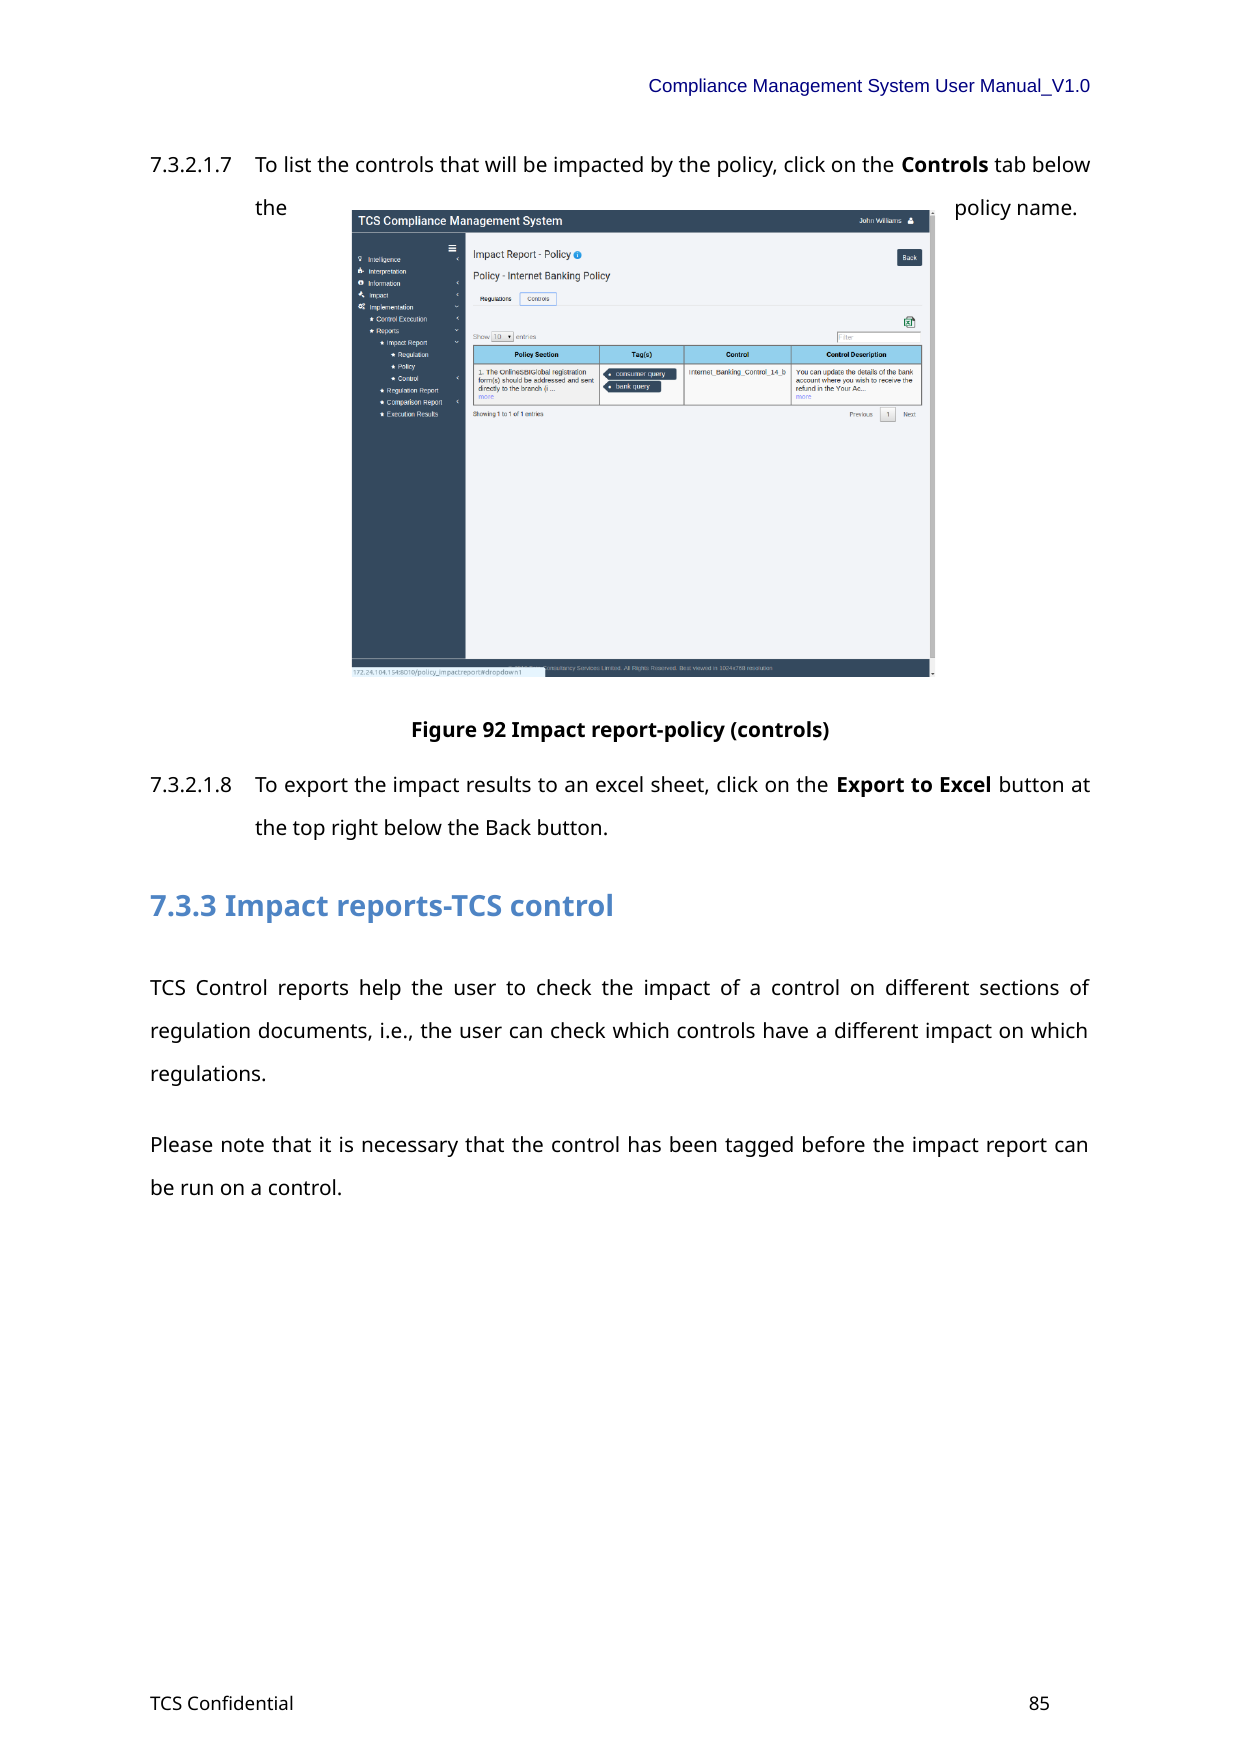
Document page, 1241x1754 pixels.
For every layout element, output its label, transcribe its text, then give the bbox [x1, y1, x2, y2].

text Figure 92 Impact report-policy (controls) [150, 715, 1090, 744]
list To list the controls that will be impacted by the policy, click on the Controls tab below the policy name. [150, 150, 1090, 221]
picture [351, 210, 936, 677]
text Please note that it is necessary that the control has been tagged before the impact report can be run on a control. [150, 1130, 1090, 1201]
subtitle Impact reports-TCS control [150, 885, 1090, 924]
list To export the impact results to an excel sheet, click on the Export to Excel button at the top right below the Back button. [150, 770, 1090, 841]
text TCS Control reports help the user to check the impact of a control on different sections of regulation documents, i.e., the user can check which controls have a different impact on which regulations. [150, 973, 1090, 1087]
